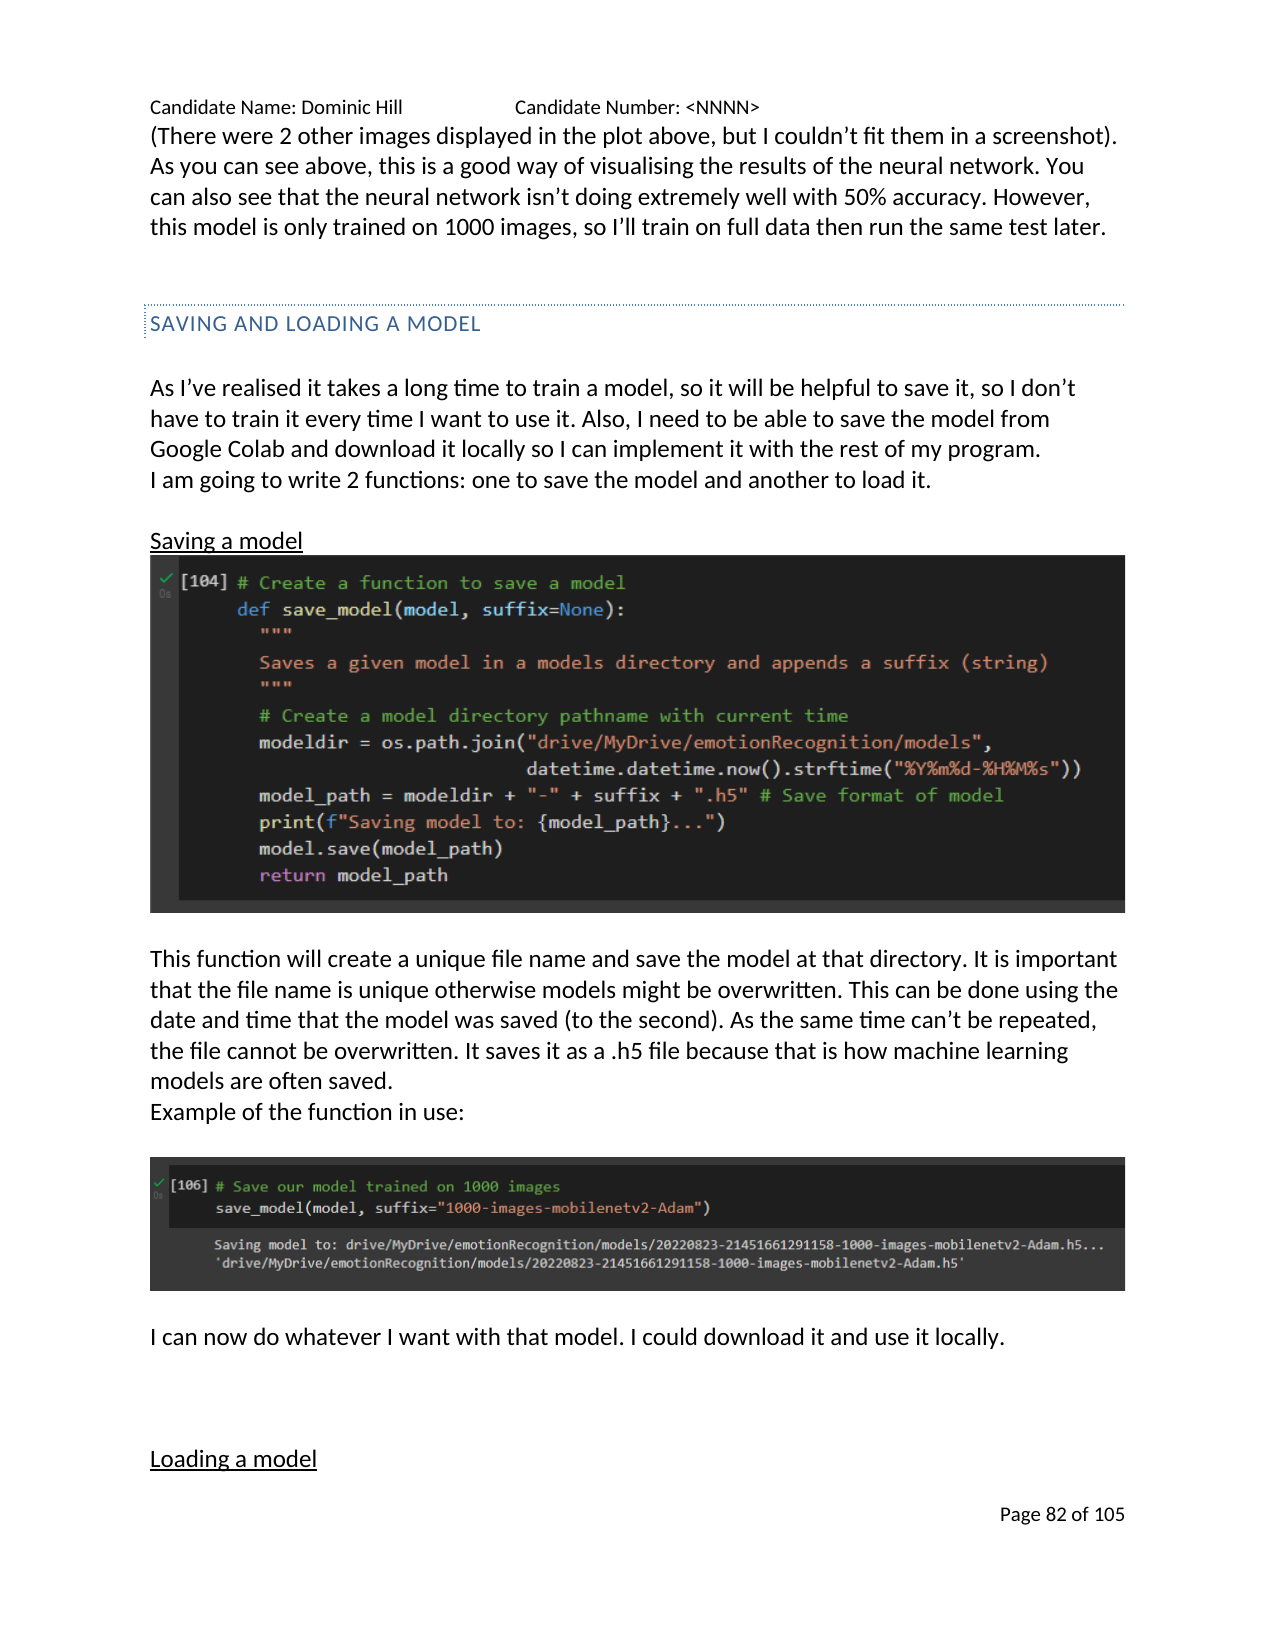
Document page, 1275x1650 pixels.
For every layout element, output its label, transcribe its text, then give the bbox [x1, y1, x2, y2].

text This function will create a unique file name and save the model at that directory. It is important that the file name is unique otherwise models might be overwritten. This can be done using the date and time that the model was saved (to the second). As the same time can’t be repeated, the file cannot be overwritten. It saves it as a .h5 file because that is how machine learning models are often saved. [150, 943, 1125, 1096]
text I am going to write 2 functions: one to save the model and another to load it. [150, 464, 1125, 494]
picture [150, 1157, 1125, 1291]
text I can now do whatever I want with that model. I could download it and use it locally. [150, 1321, 1125, 1352]
subtitle Saving and loading a model [144, 304, 1125, 338]
text As I’ve realised it takes a long time to train a model, so it will be helpful to save it, so I don’t have to train it every time I want to use it. Also, I need to be able to save the model from Google Colab and download it locally so I can implement it with the rest of my program. [150, 372, 1125, 464]
text Example of the function in use: [150, 1096, 1125, 1126]
text (There were 2 other images displayed in the plot above, but I couldn’t fit them in a screenshot). As you can see above, this is a good way of visualising the results of the neural network. You can also see that the neural network isn’t doing extremely well with 50% accuracy. However, this model is only trained on 1000 images, so I’ll train on full data then run the same test later. [150, 120, 1125, 242]
text Saving a model [150, 525, 1125, 555]
picture [150, 555, 1125, 913]
text Loading a model [150, 1443, 1125, 1474]
